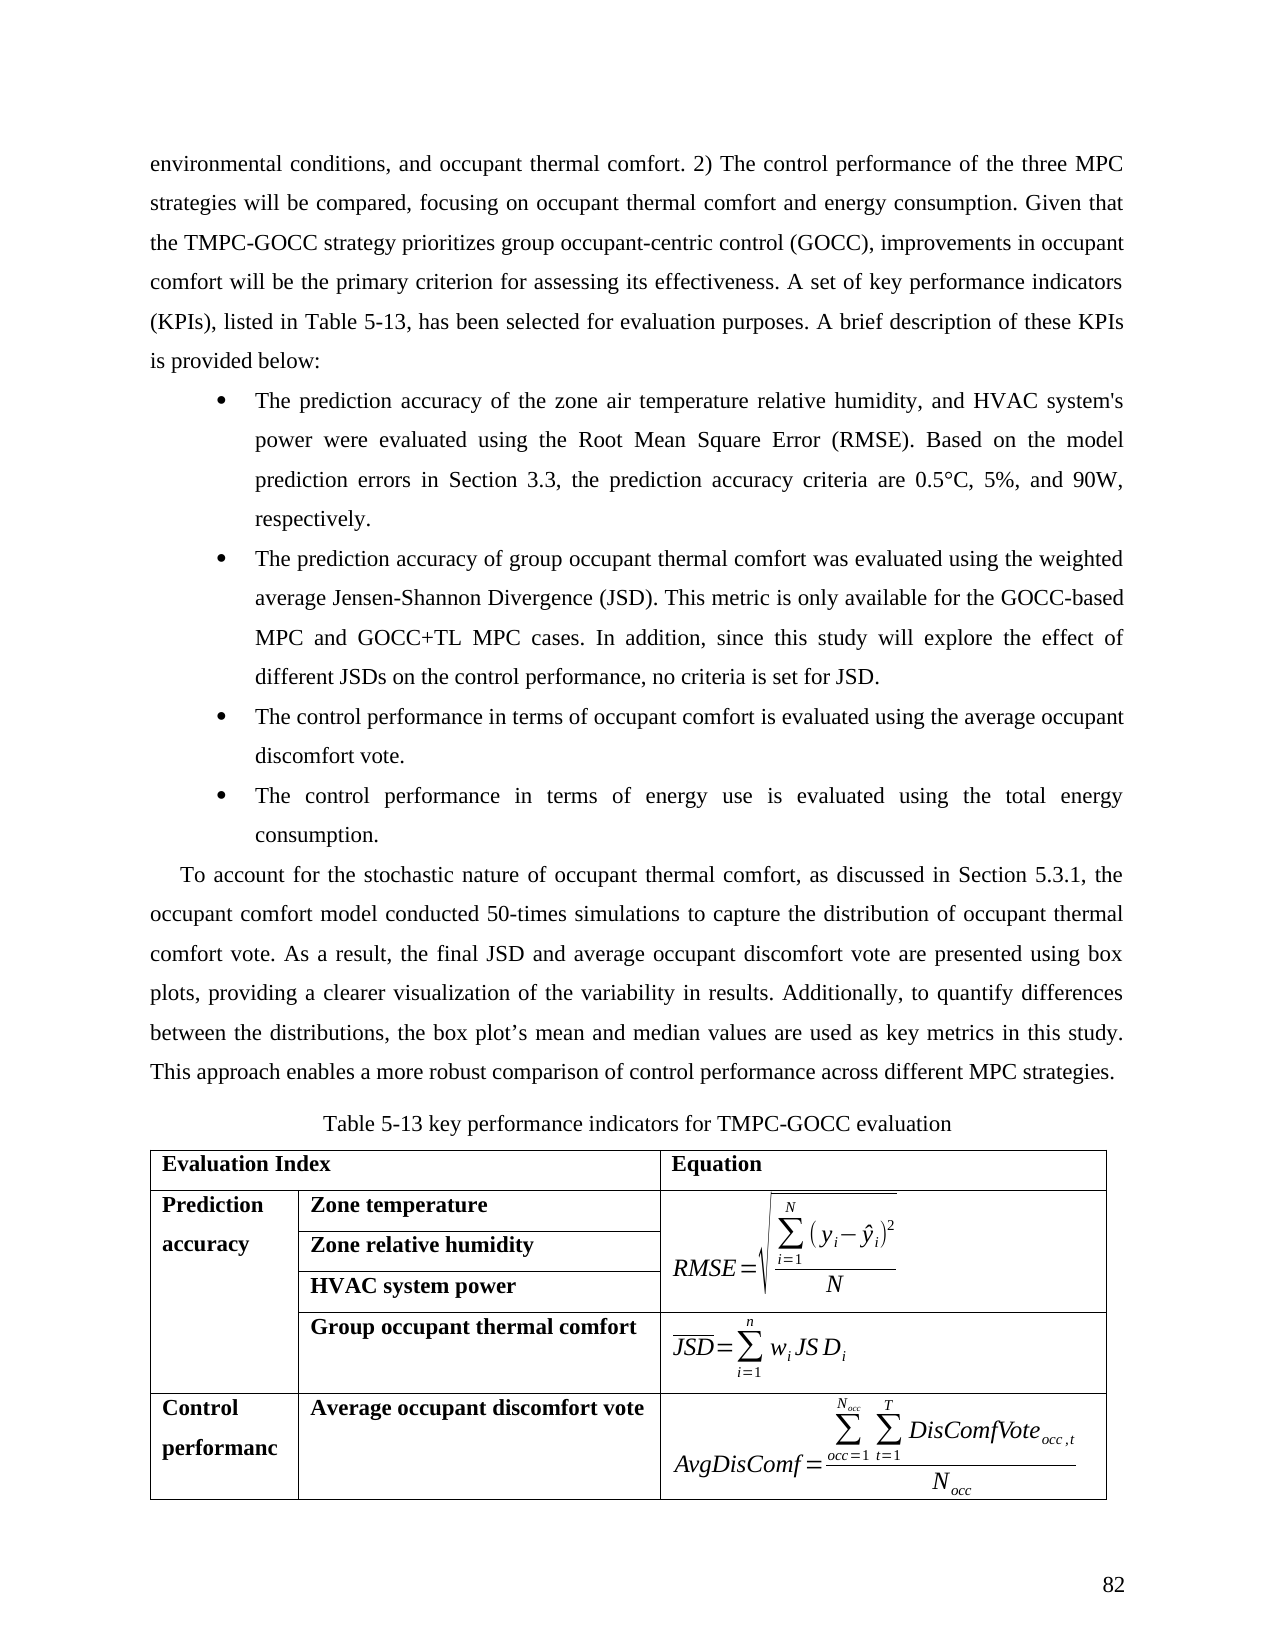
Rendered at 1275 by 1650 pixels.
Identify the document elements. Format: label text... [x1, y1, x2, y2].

table_cell Group occupant thermal comfort [299, 1313, 660, 1393]
list The control performance in terms of occupant comfort is evaluated using the average occupant discomfort vote. [217, 703, 1125, 768]
table_cell [661, 1313, 1106, 1393]
table_header Equation [661, 1151, 1106, 1190]
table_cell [299, 1394, 660, 1499]
table_cell [661, 1191, 1106, 1312]
list The control performance in terms of energy use is evaluated using the total energy consumption. [217, 782, 1125, 847]
table_cell [661, 1394, 1106, 1499]
list The prediction accuracy of group occupant thermal comfort was evaluated using the weighted average Jensen-Shannon Divergence (JSD). This metric is only available for the GOCC-based MPC and GOCC+TL MPC cases. In addition, since this study will explore the effect of different JSDs on the control performance, no criteria is set for JSD. [217, 545, 1125, 689]
table_cell Control performance [151, 1394, 298, 1499]
list The prediction accuracy of the zone air temperature relative humidity, and HVAC system's power were evaluated using the Root Mean Square Error (RMSE). Based on the model prediction errors in Section 3.3, the prediction accuracy criteria are 0.5°C, 5%, and 90W, respectively. [217, 387, 1125, 532]
text To account for the stochastic nature of occupant thermal comfort, as discussed in Section 5.3.1, the occupant comfort model conducted 50-times simulations to capture the distribution of occupant thermal comfort vote. As a result, the final JSD and average occupant discomfort vote are presented using box plots, providing a clearer visualization of the variability in results. Additionally, to quantify differences between the distributions, the box plot’s mean and median values are used as key metrics in this study. This approach enables a more robust comparison of control performance across different MPC strategies. [150, 861, 1125, 1084]
table_header Evaluation Index [151, 1151, 660, 1190]
table_cell HVAC system power [299, 1272, 660, 1312]
table_cell Prediction accuracy [151, 1191, 298, 1393]
table_cell Zone relative humidity [299, 1232, 660, 1271]
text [150, 150, 1125, 374]
table_cell Zone temperature [299, 1191, 660, 1231]
